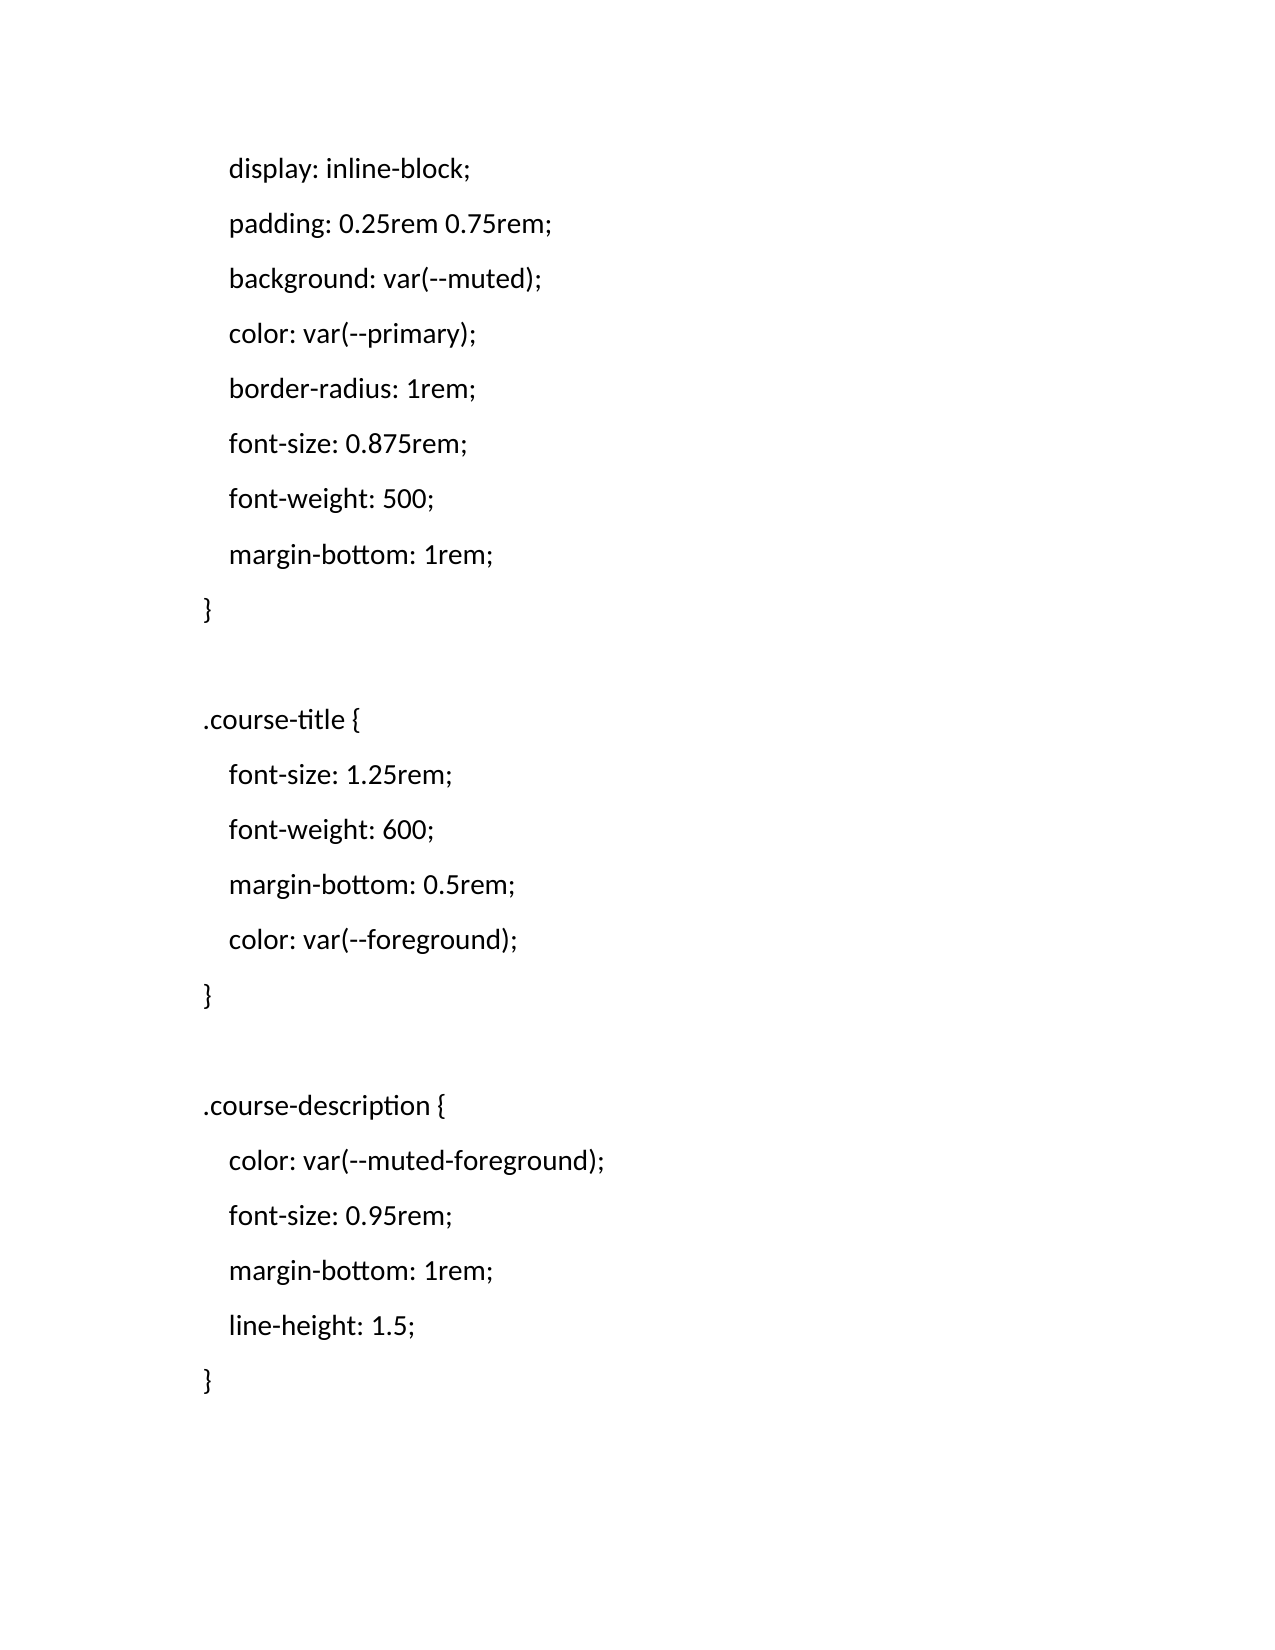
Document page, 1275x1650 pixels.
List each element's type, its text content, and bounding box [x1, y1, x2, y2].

text font-size: 0.875rem; [150, 426, 1125, 461]
text font-size: 1.25rem; [150, 756, 1125, 792]
text } [150, 977, 1125, 1012]
text font-weight: 500; [150, 481, 1125, 516]
text color: var(--muted-foreground); [150, 1142, 1125, 1177]
text } [150, 591, 1125, 626]
text padding: 0.25rem 0.75rem; [150, 205, 1125, 241]
text .course-description { [150, 1087, 1125, 1122]
text display: inline-block; [150, 150, 1125, 186]
text background: var(--muted); [150, 260, 1125, 296]
text margin-bottom: 1rem; [150, 536, 1125, 571]
text } [150, 1362, 1125, 1398]
text .course-title { [150, 701, 1125, 737]
text margin-bottom: 0.5rem; [150, 866, 1125, 902]
text color: var(--foreground); [150, 921, 1125, 957]
text color: var(--primary); [150, 315, 1125, 351]
text font-size: 0.95rem; [150, 1197, 1125, 1233]
text font-weight: 600; [150, 811, 1125, 847]
text border-radius: 1rem; [150, 370, 1125, 406]
text line-height: 1.5; [150, 1307, 1125, 1343]
text margin-bottom: 1rem; [150, 1252, 1125, 1288]
